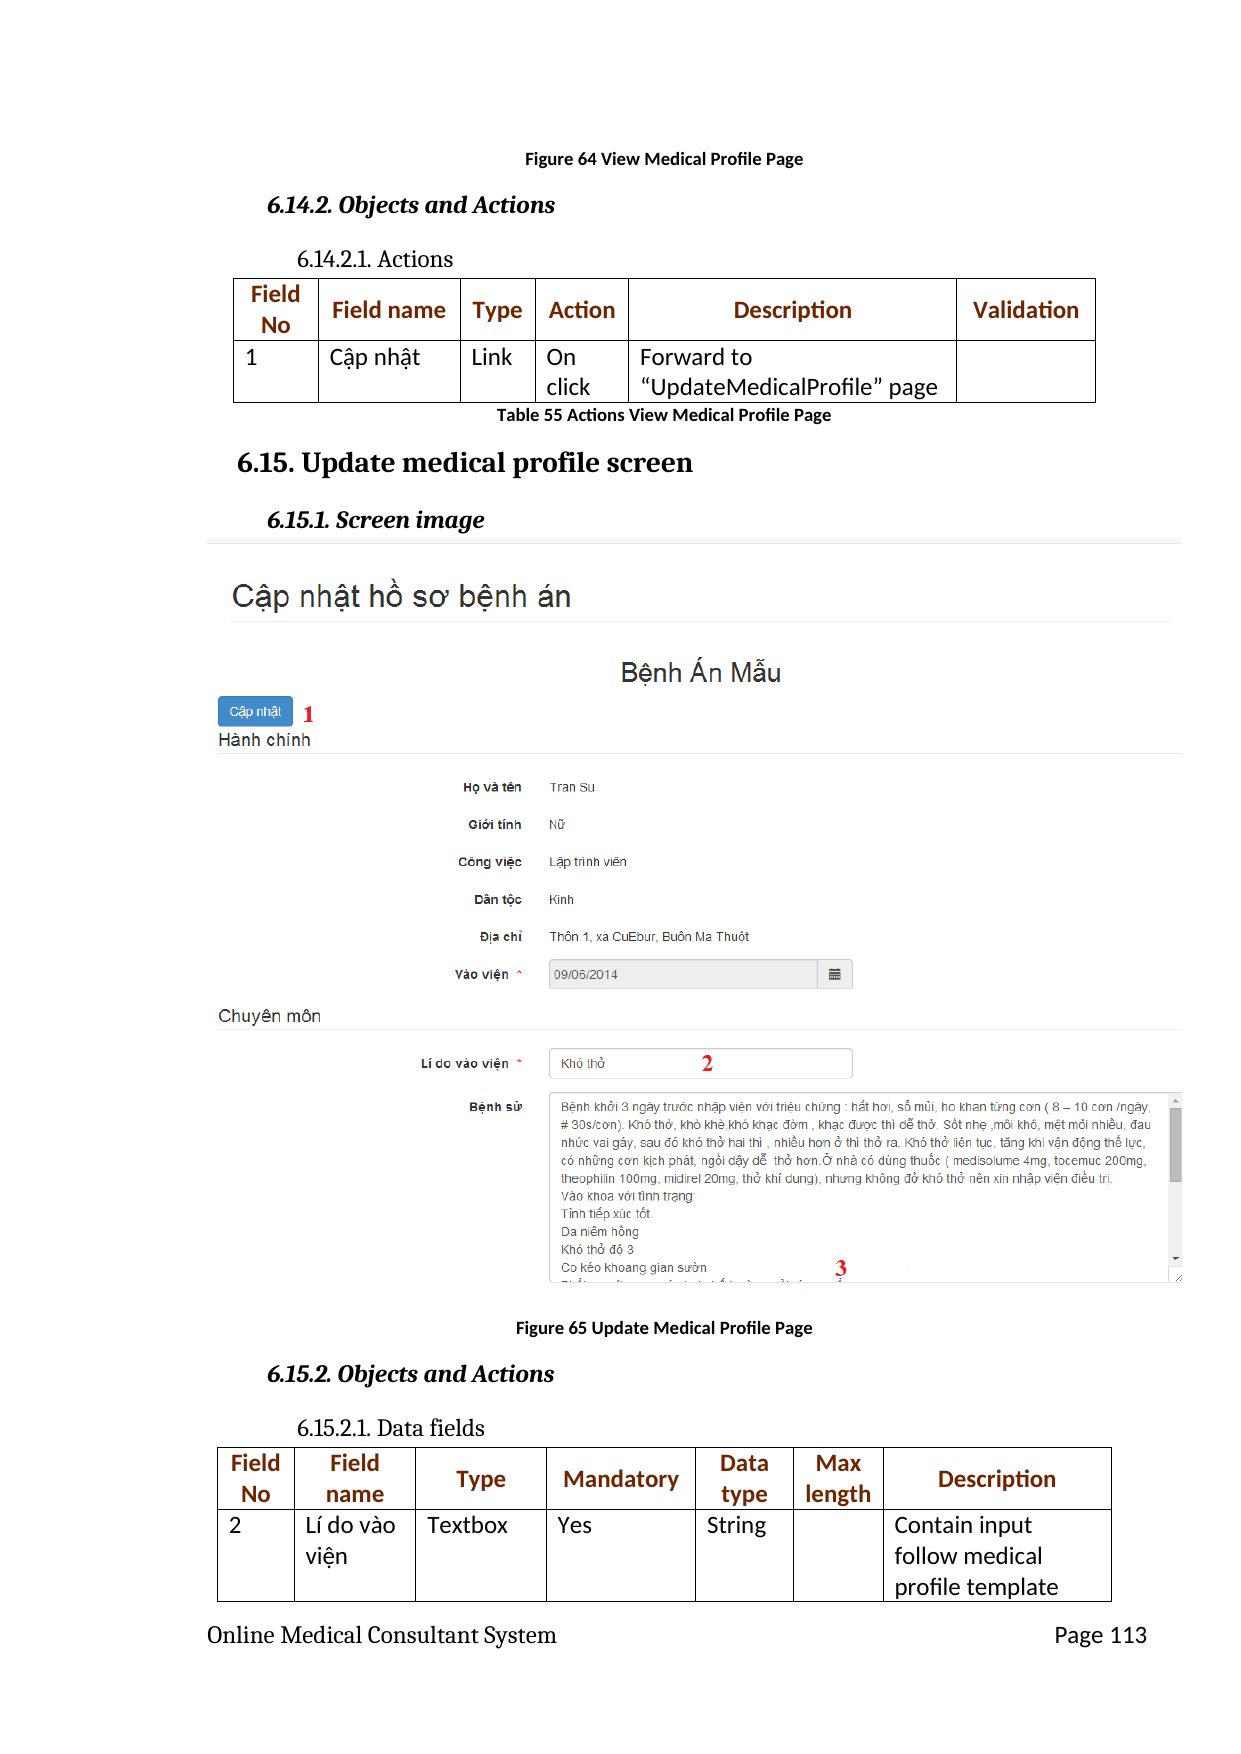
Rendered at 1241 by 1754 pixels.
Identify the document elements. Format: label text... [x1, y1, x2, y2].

subtitle Actions [282, 244, 1122, 273]
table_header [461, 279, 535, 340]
subtitle Data fields [282, 1413, 1122, 1442]
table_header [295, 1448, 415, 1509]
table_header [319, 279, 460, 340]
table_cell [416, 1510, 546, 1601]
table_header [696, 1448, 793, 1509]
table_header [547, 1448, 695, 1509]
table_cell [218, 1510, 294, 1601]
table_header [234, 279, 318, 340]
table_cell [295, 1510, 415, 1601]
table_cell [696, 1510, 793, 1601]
text Figure 65 Update Medical Profile Page [207, 1316, 1122, 1339]
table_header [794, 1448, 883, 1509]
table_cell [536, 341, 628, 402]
picture [207, 538, 1182, 1291]
subtitle Objects and Actions [267, 191, 1122, 219]
subtitle Objects and Actions [267, 1360, 1122, 1388]
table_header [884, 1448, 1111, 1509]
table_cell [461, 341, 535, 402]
text Figure 64 View Medical Profile Page [207, 147, 1122, 170]
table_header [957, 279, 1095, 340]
subtitle Screen image [267, 506, 1122, 535]
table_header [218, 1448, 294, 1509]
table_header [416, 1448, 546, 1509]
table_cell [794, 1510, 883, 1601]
subtitle Update medical profile screen [237, 447, 1122, 480]
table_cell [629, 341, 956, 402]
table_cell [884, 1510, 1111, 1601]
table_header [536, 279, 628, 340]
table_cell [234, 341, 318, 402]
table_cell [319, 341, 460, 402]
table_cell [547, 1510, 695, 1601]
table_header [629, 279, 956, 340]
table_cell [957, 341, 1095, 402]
text Table 55 Actions View Medical Profile Page [207, 403, 1122, 426]
